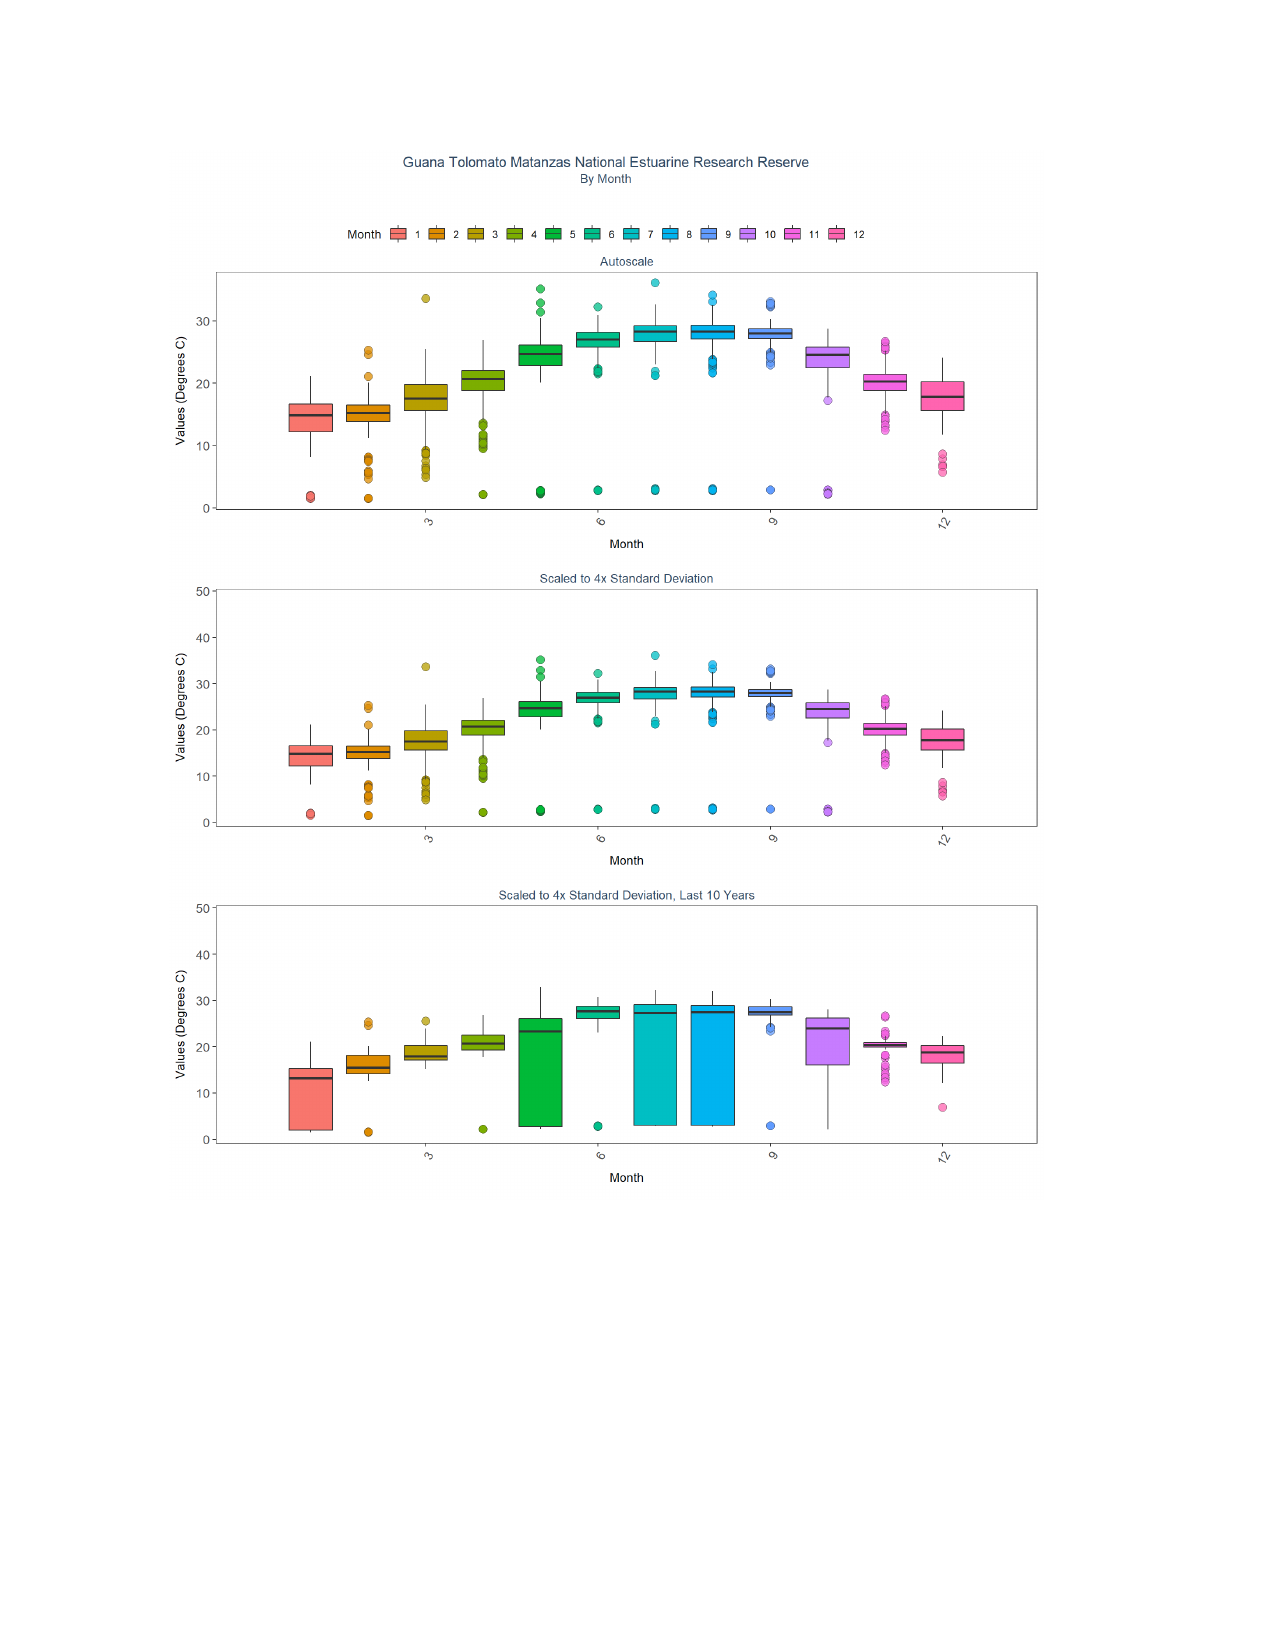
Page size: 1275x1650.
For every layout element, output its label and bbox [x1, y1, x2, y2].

picture [168, 150, 1044, 1200]
